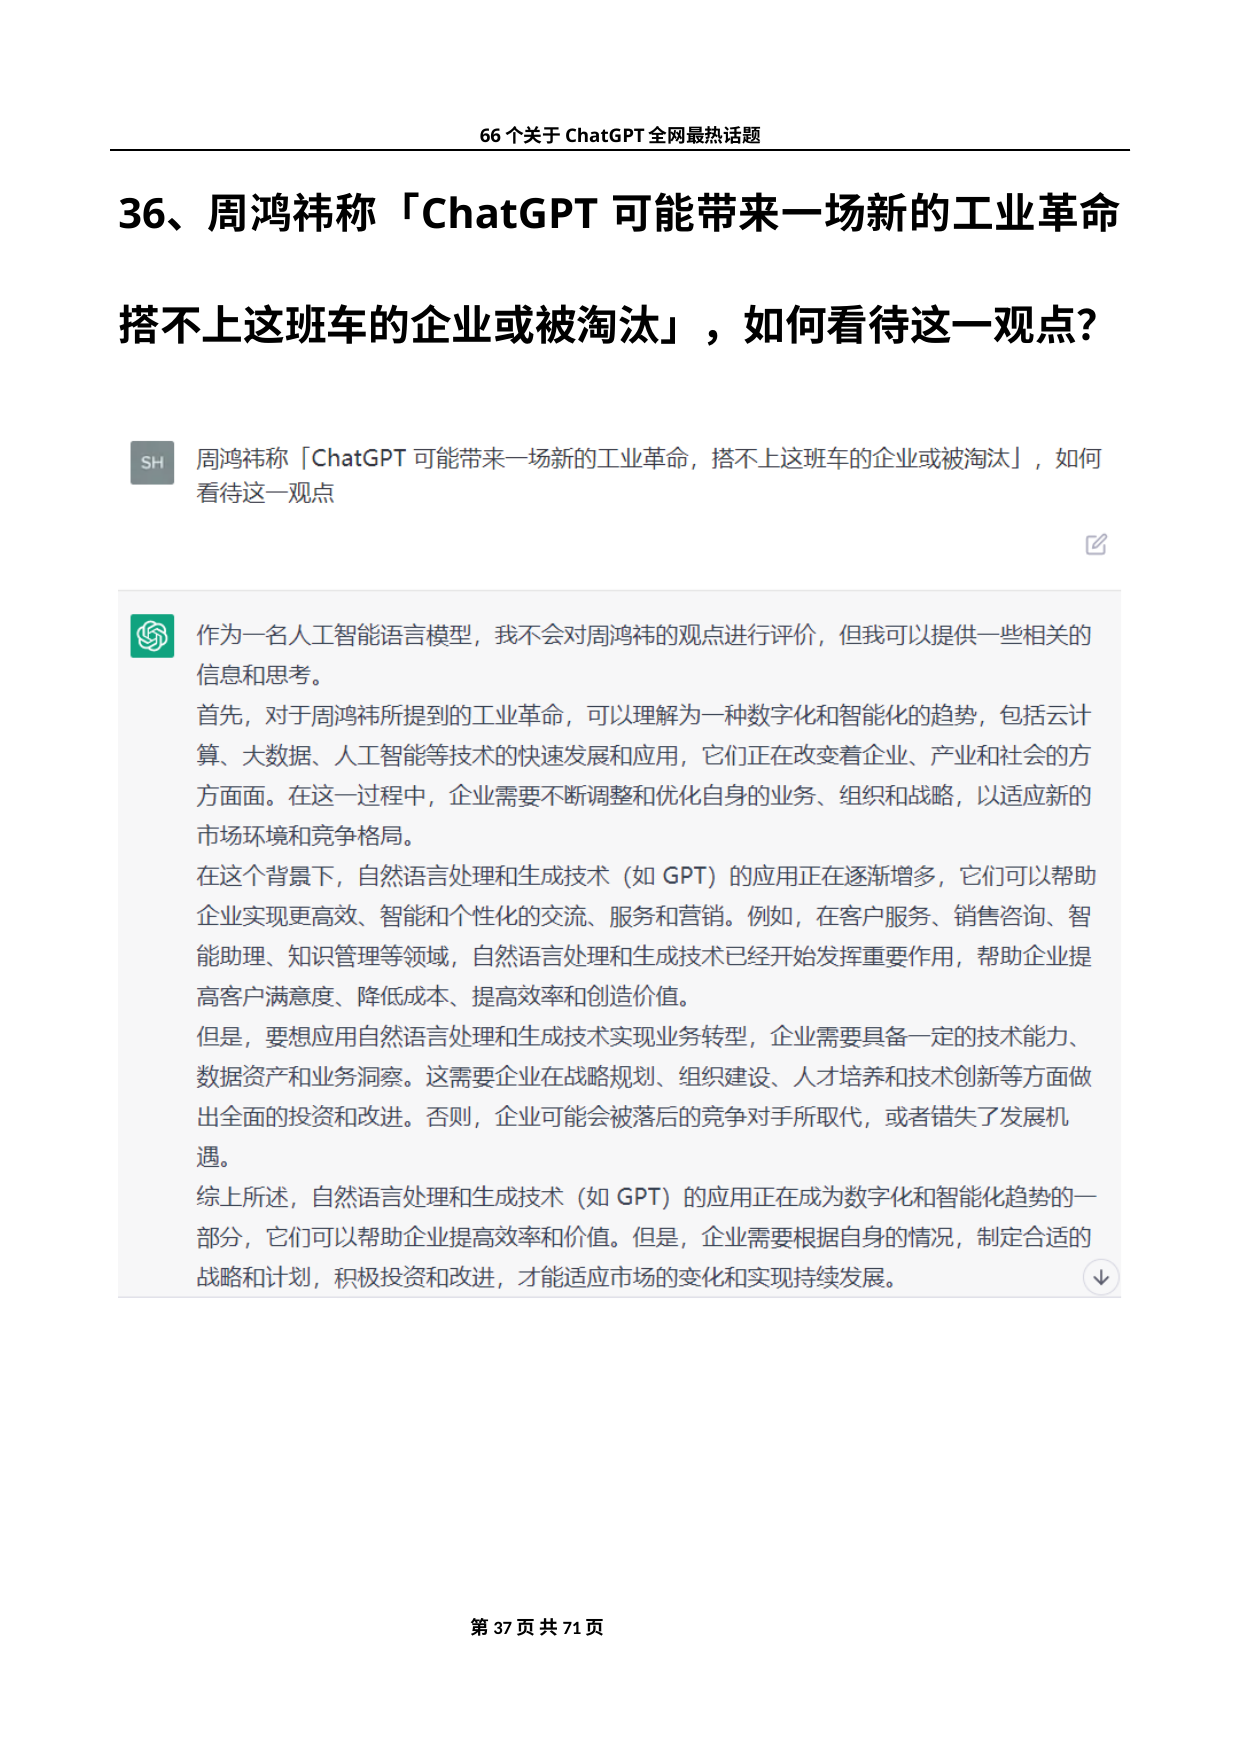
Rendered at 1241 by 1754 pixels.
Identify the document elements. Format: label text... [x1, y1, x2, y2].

subtitle 周鸿祎称「ChatGPT 可能带来一场新的工业革命，搭不上这班车的企业或被淘汰」，如何看待这一观点？ [118, 178, 1122, 355]
picture [118, 425, 1122, 1299]
